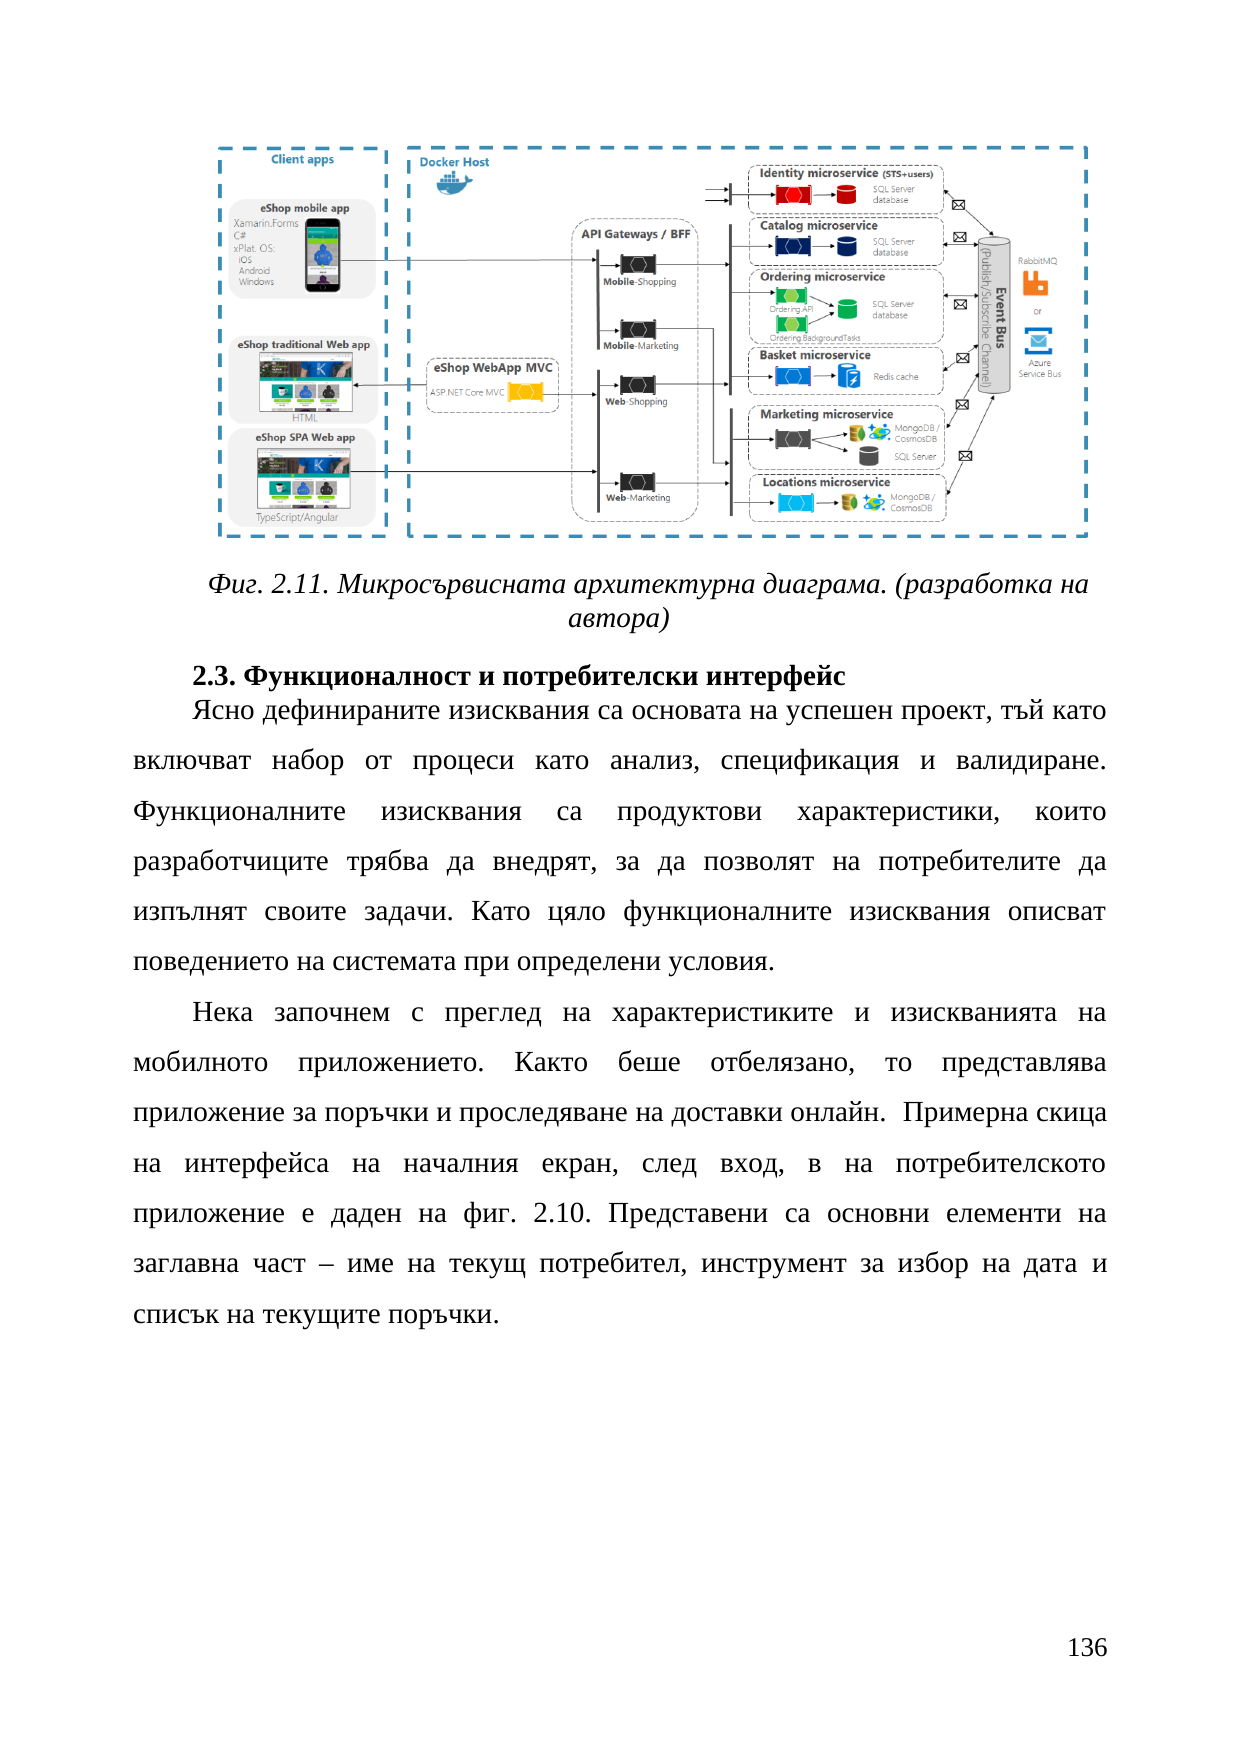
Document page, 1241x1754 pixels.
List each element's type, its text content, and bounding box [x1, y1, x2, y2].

picture [209, 143, 1091, 542]
text 2.3. Функционалност и потребителски интерфейс [133, 658, 1107, 692]
title Фиг. 2.11. Mикросървисната архитектурна диаграма. (разработка на автора) [133, 566, 1107, 633]
text Нека започнем с преглед на характеристиките и изискванията на мобилното приложението. Както беше отбелязано, то представлява приложение за поръчки и проследяване на доставки онлайн. Примерна скица на интерфейса на началния екран, след вход, в на потребителското приложение е даден на фиг. 2.10. Представени са основни елементи на заглавна част – име на текущ потребител, инструмент за избор на дата и списък на текущите поръчки. [133, 994, 1107, 1329]
text Ясно дефинираните изисквания са основата на успешен проект, тъй като включват набор от процеси като анализ, спецификация и валидиране. Функционалните изисквания са продуктови характеристики, които разработчиците трябва да внедрят, за да позволят на потребителите да изпълнят своите задачи. Като цяло функционалните изисквания описват поведението на системата при определени условия. [133, 692, 1107, 977]
